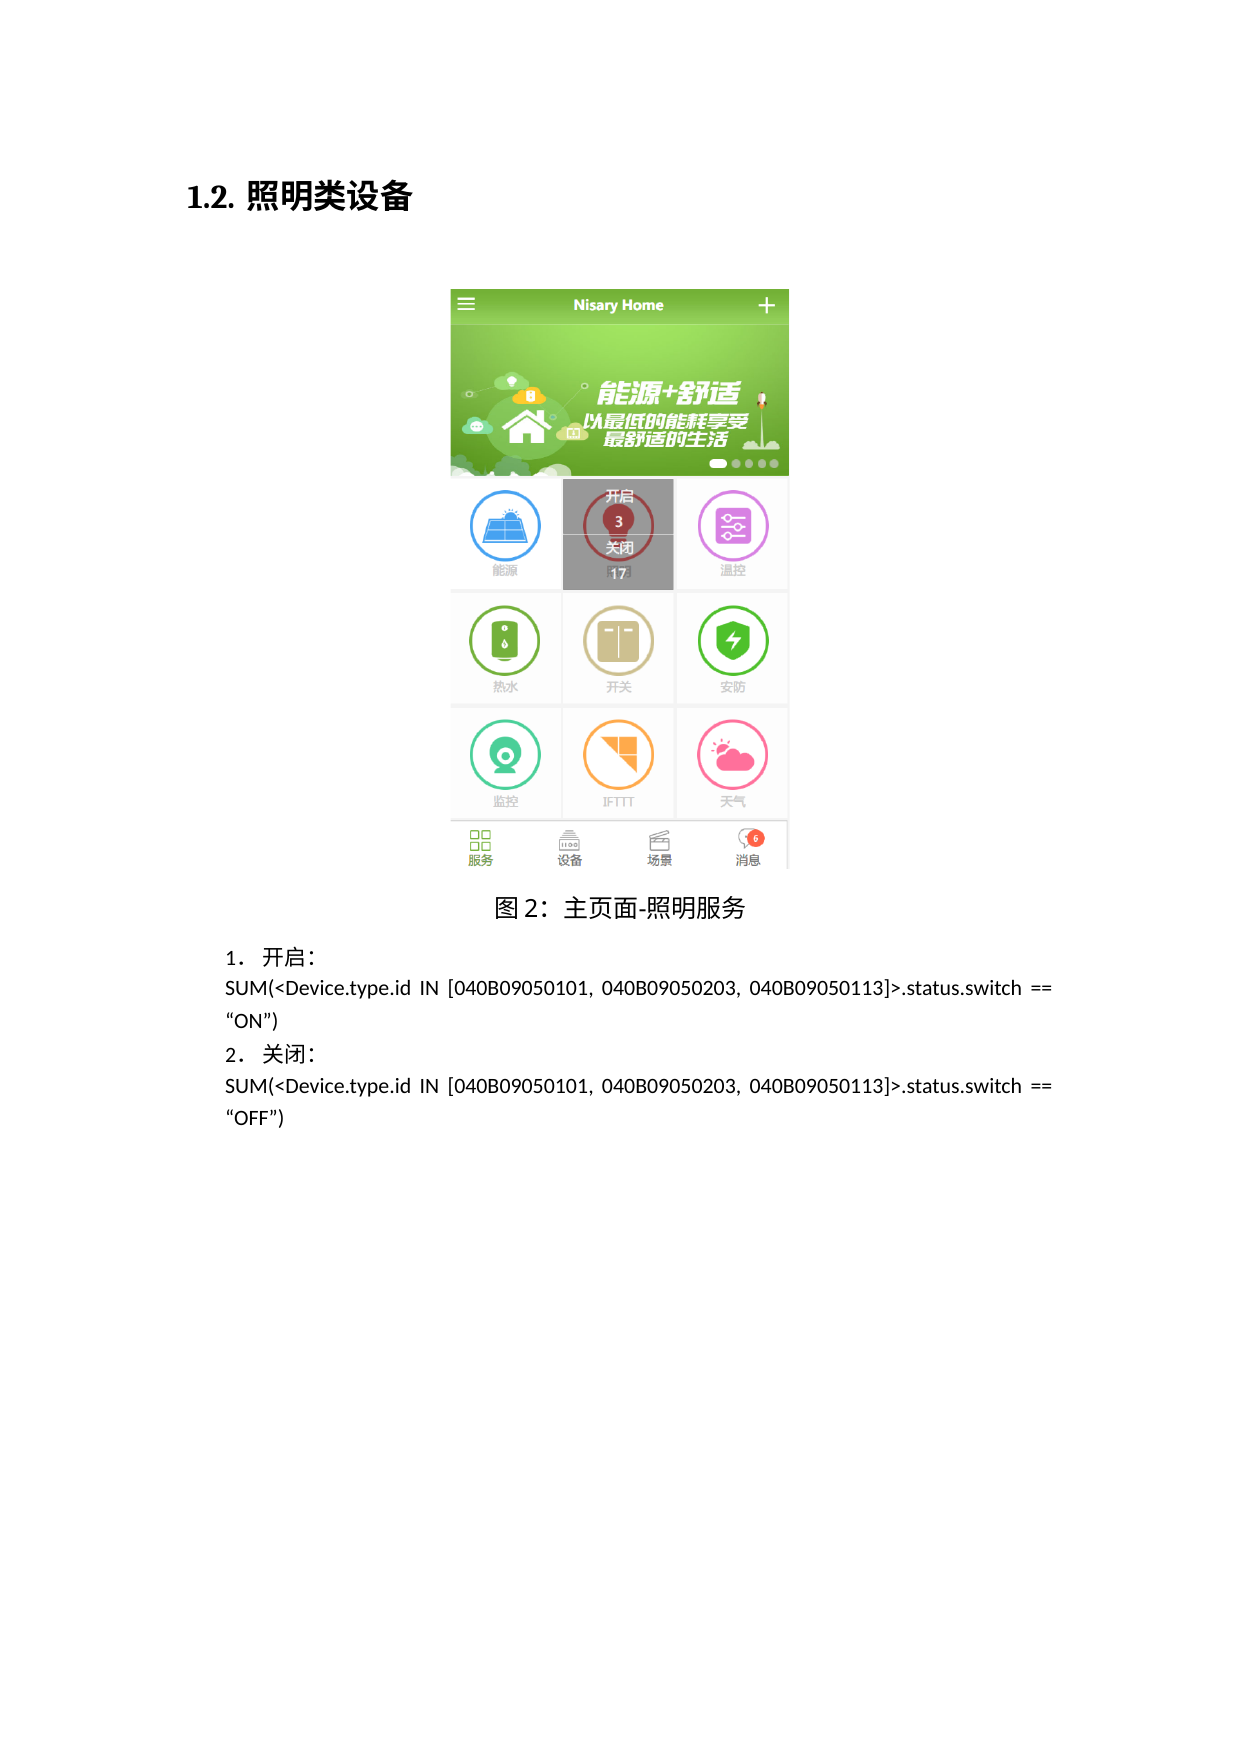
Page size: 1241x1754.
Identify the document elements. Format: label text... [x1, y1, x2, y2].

list 关闭： [225, 1037, 1053, 1069]
text SUM(<Device.type.id IN [040B09050101, 040B09050203, 040B09050113]>.status.switch == “ON”) [225, 972, 1053, 1037]
text 图2：主页面-照明服务 [187, 874, 1053, 939]
picture [450, 289, 790, 869]
text SUM(<Device.type.id IN [040B09050101, 040B09050203, 040B09050113]>.status.switch == “OFF”) [225, 1069, 1053, 1134]
subtitle 照明类设备 [187, 162, 1053, 227]
list 开启： [225, 939, 1053, 972]
